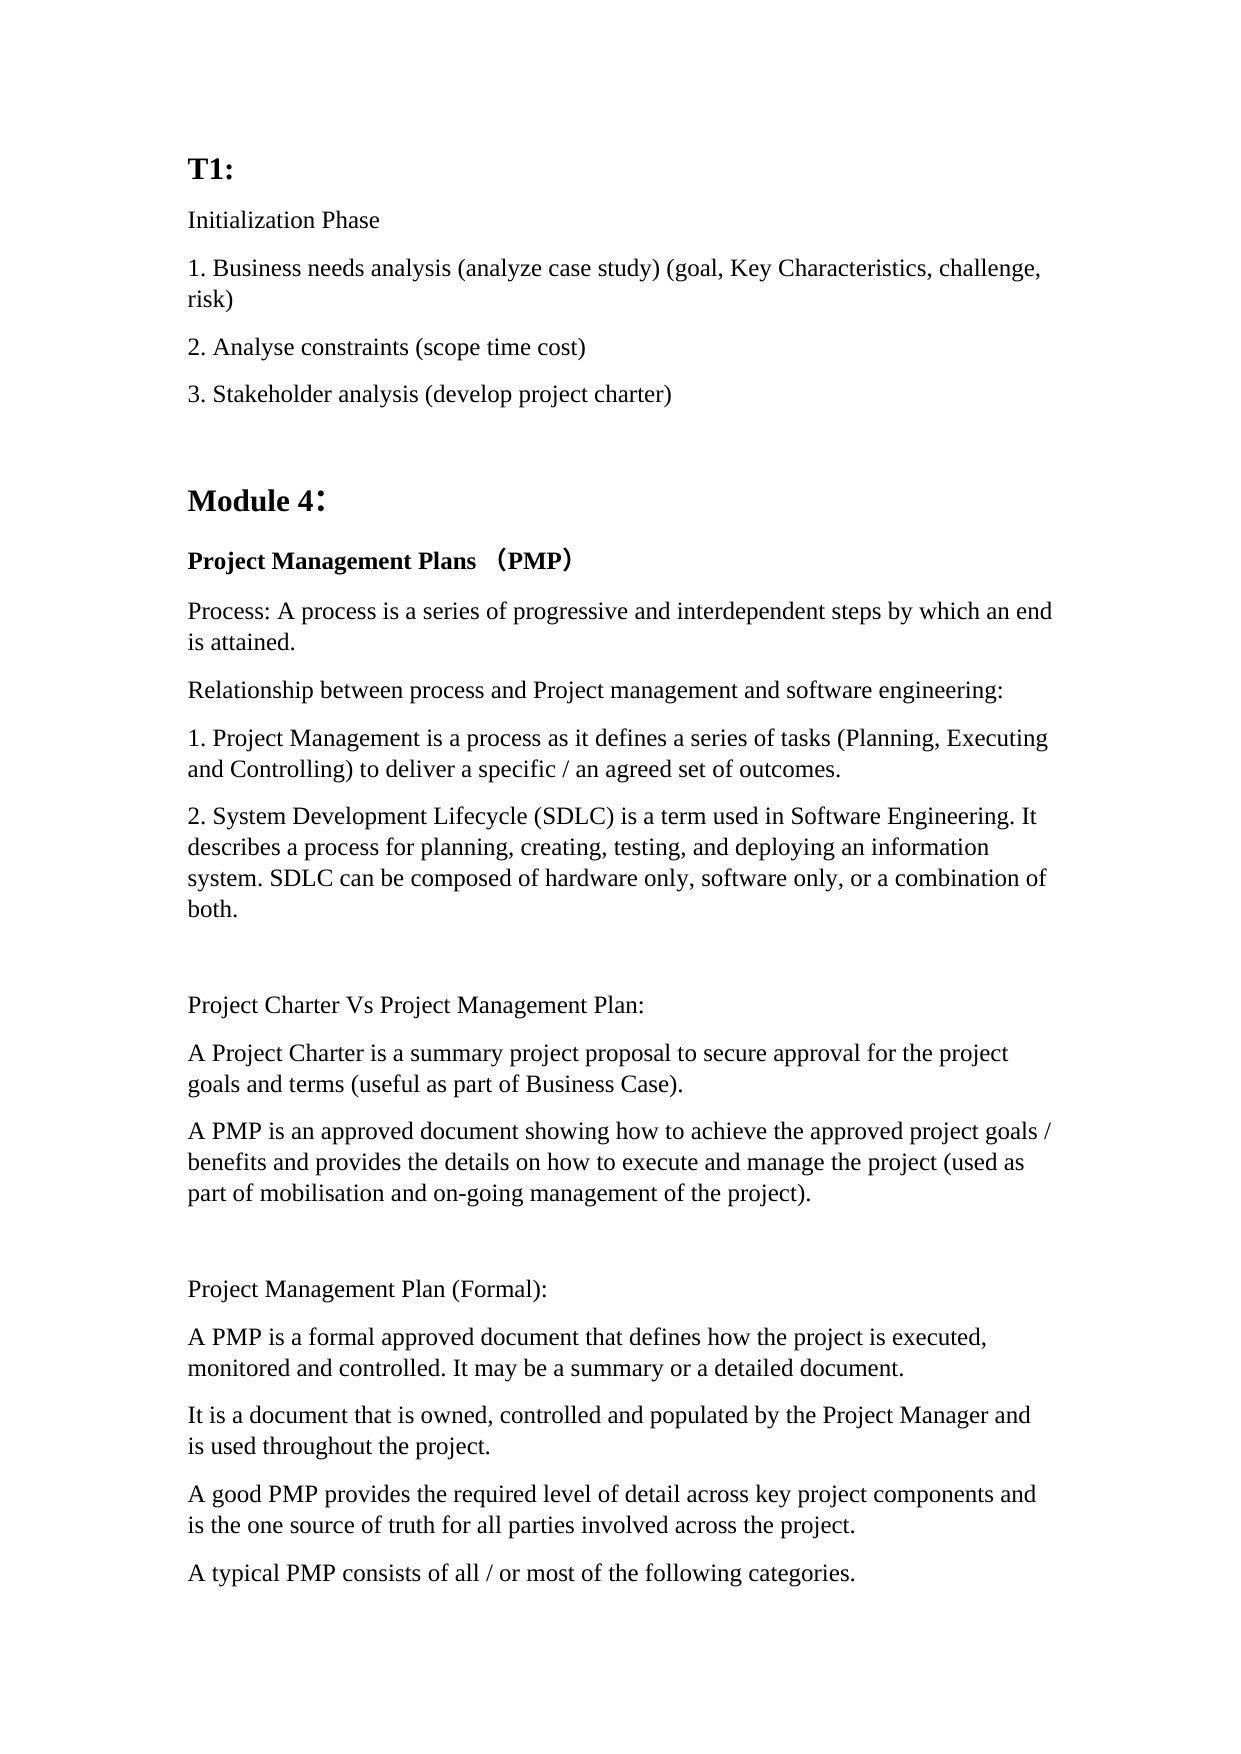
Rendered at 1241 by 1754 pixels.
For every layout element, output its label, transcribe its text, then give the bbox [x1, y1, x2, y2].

text A PMP is an approved document showing how to achieve the approved project goals / benefits and provides the details on how to execute and manage the project (used as part of mobilisation and on-going management of the project). [187, 1116, 1053, 1207]
text Project Charter Vs Project Management Plan: [187, 990, 1053, 1019]
text A good PMP provides the required level of detail across key project components and is the one source of truth for all parties involved across the project. [187, 1479, 1053, 1539]
text Project Management Plan (Formal): [187, 1274, 1053, 1303]
text Module 4： [187, 475, 1053, 520]
text Project Management Plans （PMP） [187, 540, 1053, 577]
text 3. Stakeholder analysis (develop project charter) [187, 379, 1053, 408]
text It is a document that is owned, controlled and populated by the Project Manager and is used throughout the project. [187, 1400, 1053, 1460]
text Relationship between process and Project management and software engineering: [187, 675, 1053, 704]
text 1. Project Management is a process as it defines a series of tasks (Planning, Executing and Controlling) to deliver a specific / an agreed set of outcomes. [187, 723, 1053, 782]
text Process: A process is a series of progressive and interdependent steps by which an end is attained. [187, 596, 1053, 656]
text A PMP is a formal approved document that defines how the project is executed, monitored and controlled. It may be a summary or a detailed document. [187, 1322, 1053, 1381]
text Initialization Phase [187, 205, 1053, 234]
text 2. System Development Lifecycle (SDLC) is a term used in Software Engineering. It describes a process for planning, creating, testing, and deploying an information system. SDLC can be composed of hardware only, software only, or a combination of both. [187, 801, 1053, 923]
text A Project Charter is a summary project proposal to secure approval for the project goals and terms (useful as part of Business Case). [187, 1038, 1053, 1097]
text 2. Analyse constraints (scope time cost) [187, 332, 1053, 361]
text A typical PMP consists of all / or most of the following categories. [187, 1558, 1053, 1587]
text 1. Business needs analysis (analyze case study) (goal, Key Characteristics, challenge, risk) [187, 253, 1053, 313]
text T1: [187, 150, 1053, 186]
